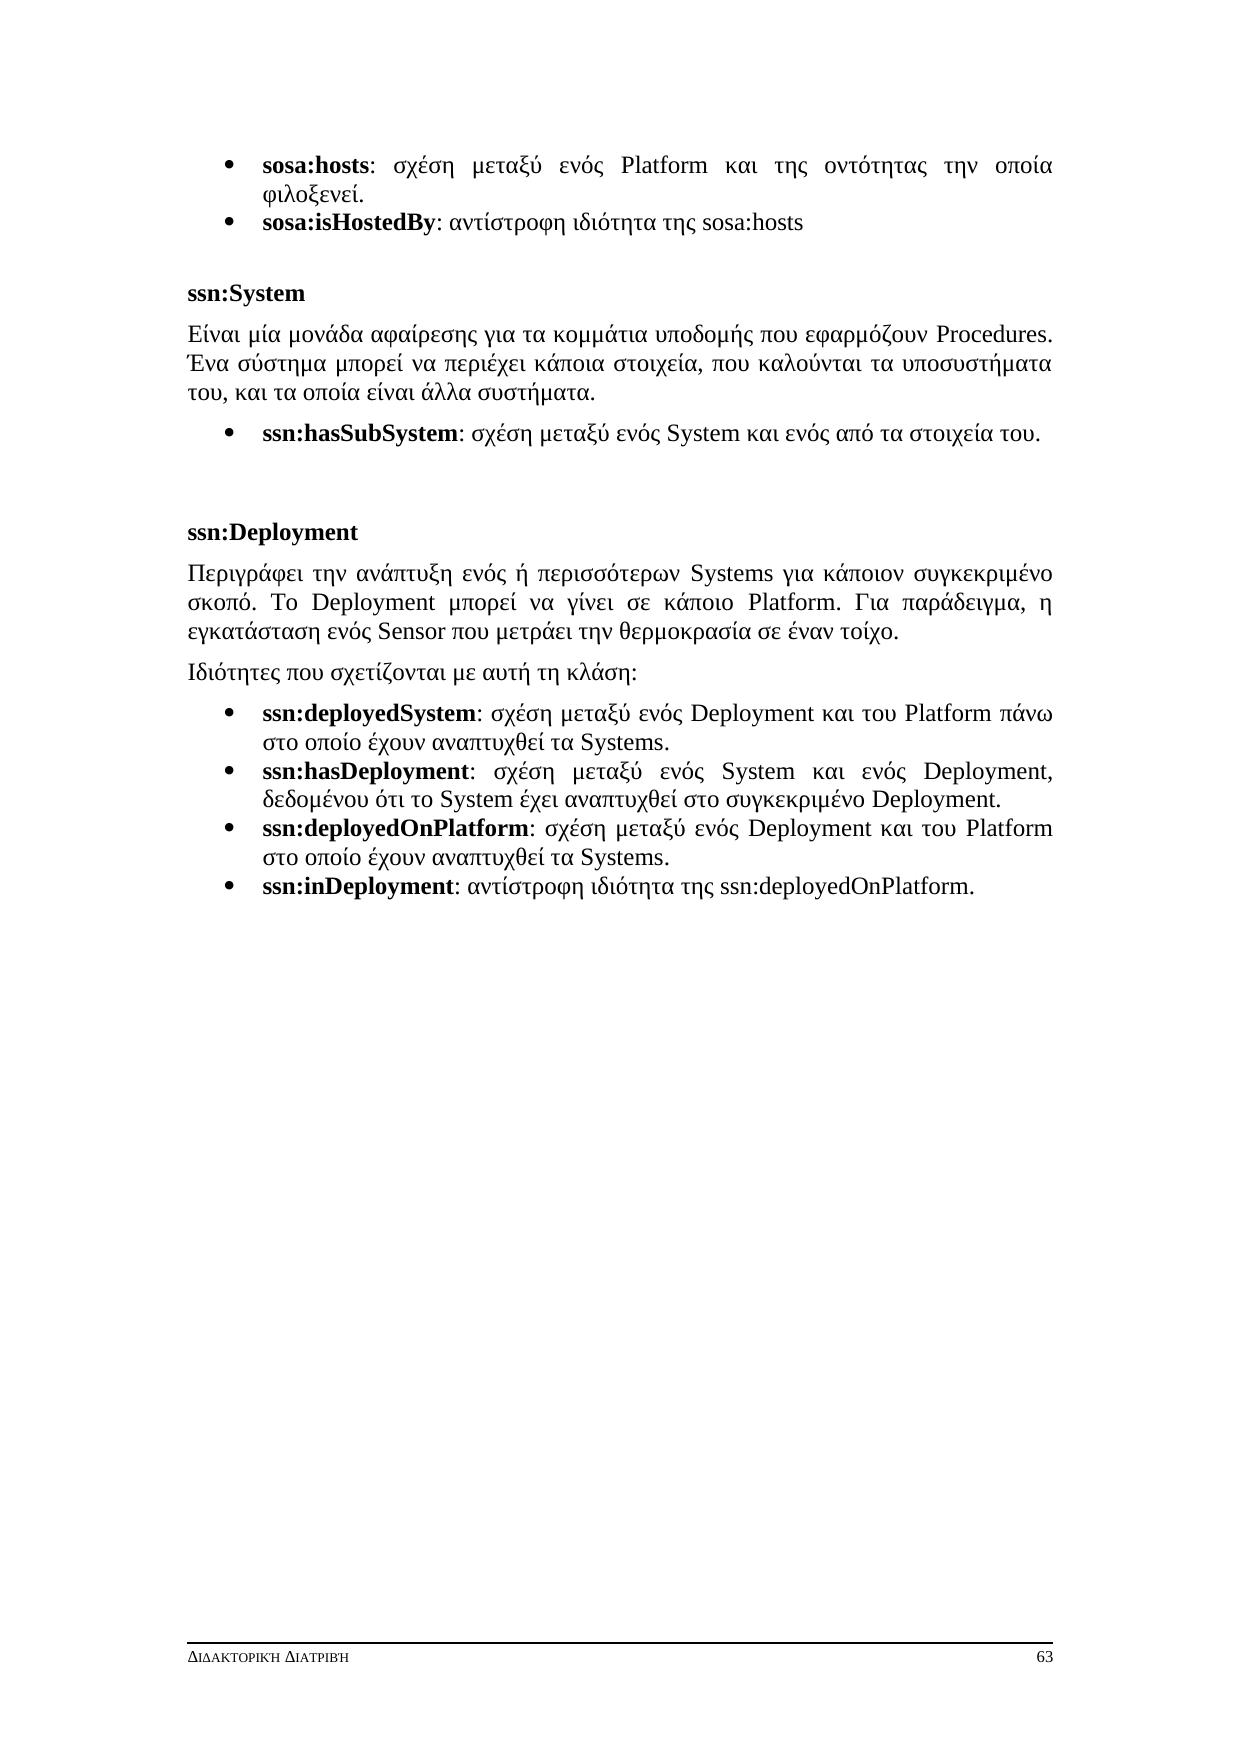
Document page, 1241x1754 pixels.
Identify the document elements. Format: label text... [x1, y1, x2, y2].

text Είναι μία μονάδα αφαίρεσης για τα κομμάτια υποδομής που εφαρμόζουν Procedures. Ένα σύστημα μπορεί να περιέχει κάποια στοιχεία, που καλούνται τα υποσυστήματα του, και τα οποία είναι άλλα συστήματα. [187, 319, 1053, 405]
list ssn:inDeployment: αντίστροφη ιδιότητα της ssn:deployedOnPlatform. [225, 871, 1053, 899]
text Ιδιότητες που σχετίζονται με αυτή τη κλάση: [187, 657, 1053, 686]
list ssn:deployedOnPlatform: σχέση μεταξύ ενός Deployment και του Platform στο οποίο έχουν αναπτυχθεί τα Systems. [225, 813, 1053, 871]
subtitle ssn:System [187, 278, 1053, 307]
list sosa:hosts: σχέση μεταξύ ενός Platform και της οντότητας την οποία φιλοξενεί. [225, 150, 1053, 207]
list ssn:hasSubSystem: σχέση μεταξύ ενός System και ενός από τα στοιχεία του. [225, 418, 1053, 447]
list ssn:deployedSystem: σχέση μεταξύ ενός Deployment και του Platform πάνω στο οποίο έχουν αναπτυχθεί τα Systems. [225, 698, 1053, 756]
subtitle ssn:Deployment [187, 517, 1053, 546]
list sosa:isHostedBy: αντίστροφη ιδιότητα της sosa:hosts [225, 207, 1053, 236]
list ssn:hasDeployment: σχέση μεταξύ ενός System και ενός Deployment, δεδομένου ότι το System έχει αναπτυχθεί στο συγκεκριμένο Deployment. [225, 756, 1053, 813]
text Περιγράφει την ανάπτυξη ενός ή περισσότερων Systems για κάποιον συγκεκριμένο σκοπό. Το Deployment μπορεί να γίνει σε κάποιο Platform. Για παράδειγμα, η εγκατάσταση ενός Sensor που μετράει την θερμοκρασία σε έναν τοίχο. [187, 558, 1053, 644]
